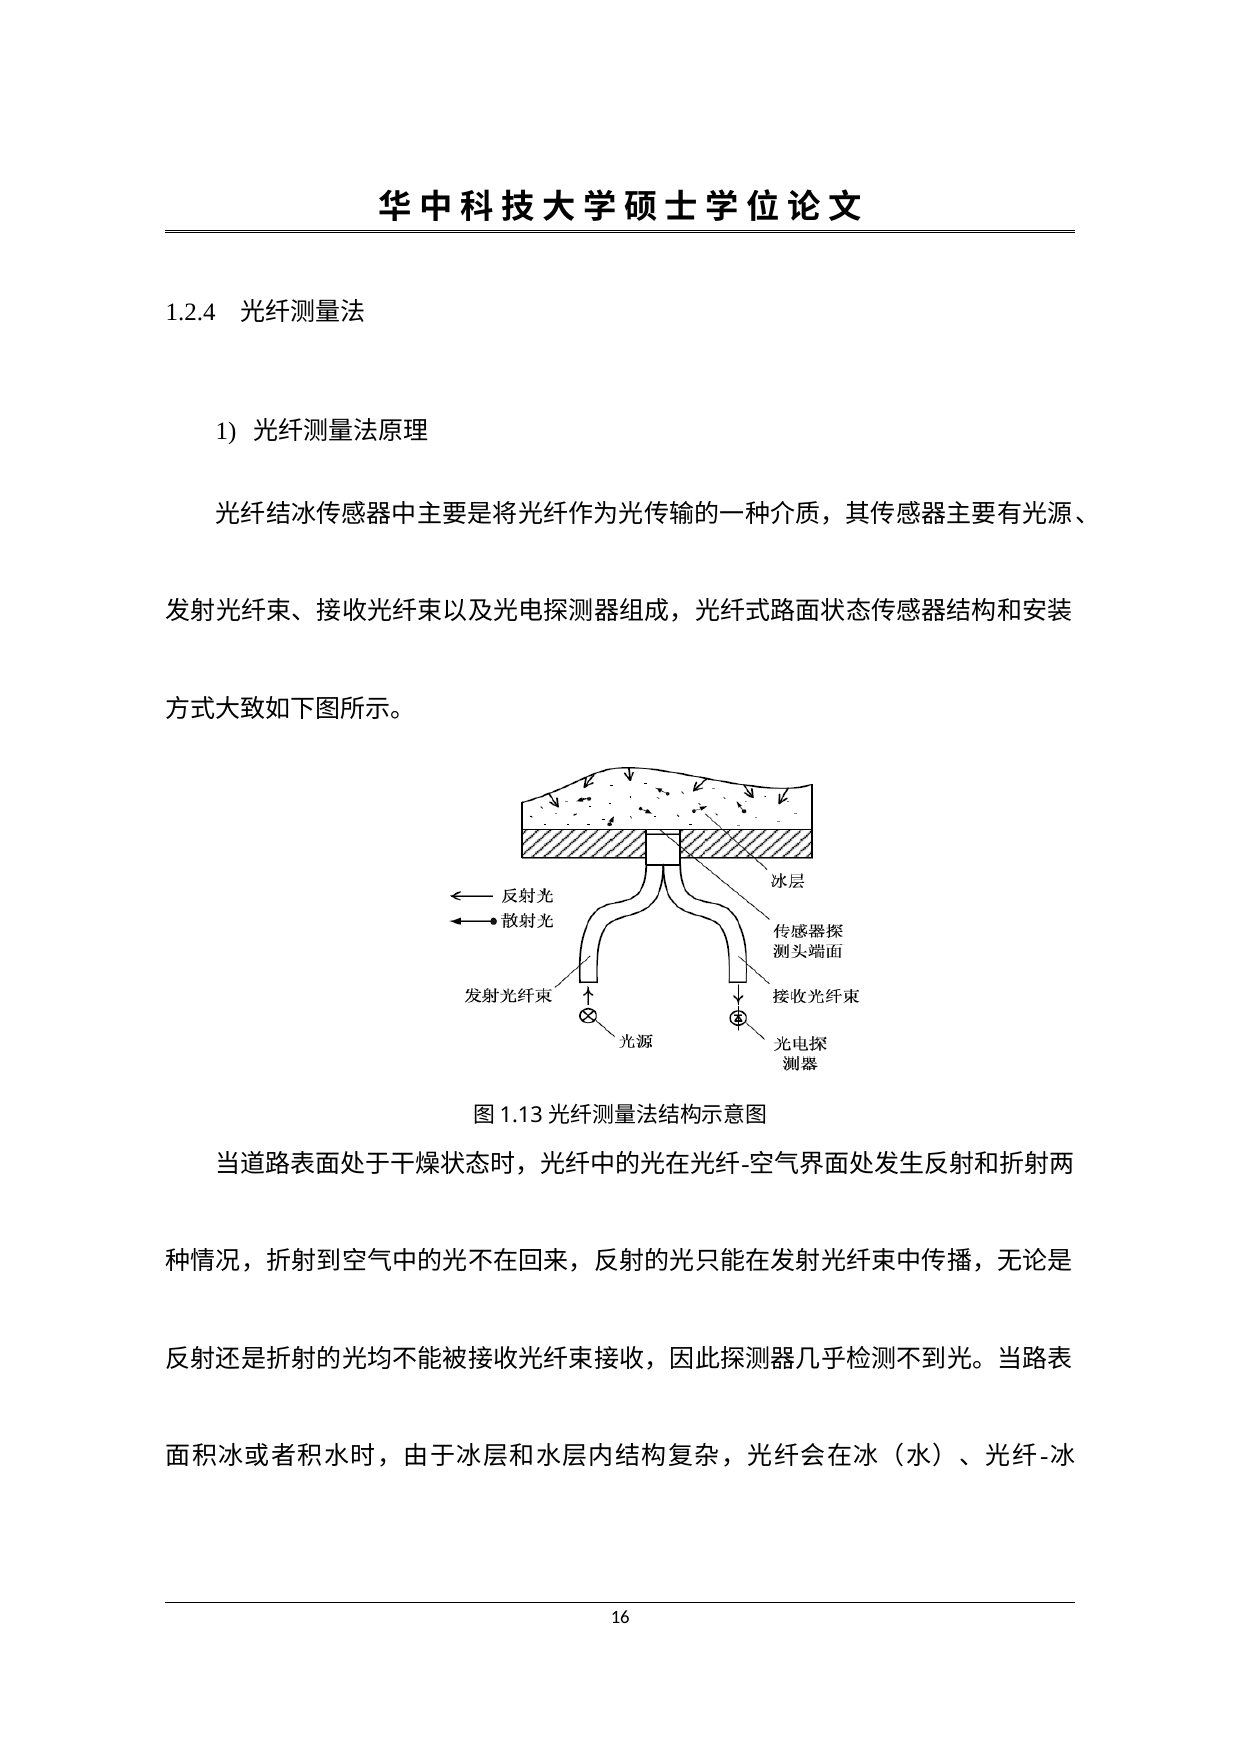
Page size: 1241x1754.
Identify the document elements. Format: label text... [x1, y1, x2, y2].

picture [446, 757, 862, 1076]
list 光纤测量法原理 [215, 396, 1075, 461]
text 图1.13 光纤测量法结构示意图 [165, 1096, 1075, 1129]
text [165, 1129, 1075, 1486]
list 光纤测量法 [165, 277, 1075, 342]
text 光纤结冰传感器中主要是将光纤作为光传输的一种介质，其传感器主要有光源、发射光纤束、接收光纤束以及光电探测器组成，光纤式路面状态传感器结构和安装方式大致如下图所示。 [165, 479, 1075, 739]
